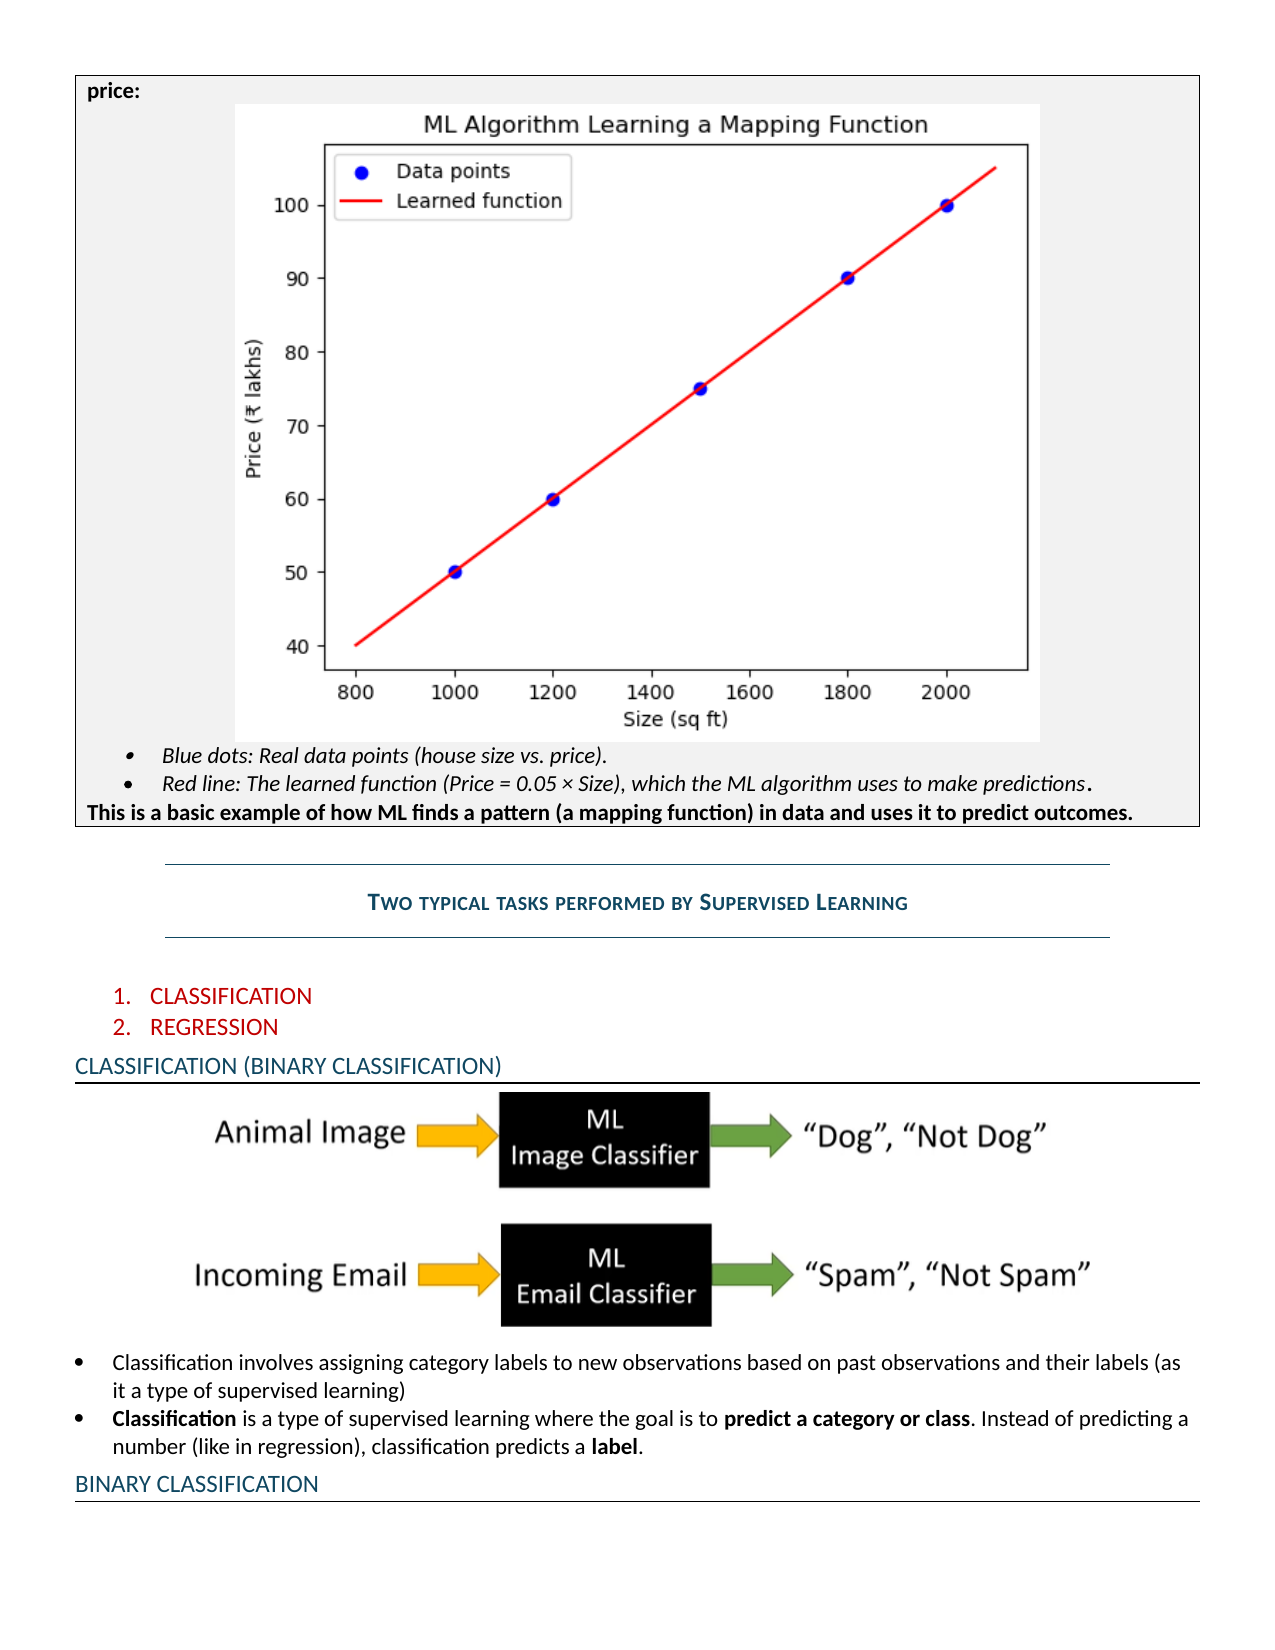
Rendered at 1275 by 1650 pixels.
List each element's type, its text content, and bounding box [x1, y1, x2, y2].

text Two typical tasks performed by Supervised Learning [165, 865, 1110, 937]
subtitle BINARY CLASSIFICATION [75, 1468, 1200, 1501]
picture [185, 1092, 1090, 1327]
subtitle CLASSIFICATION (BINARY CLASSIFICATION) [75, 1050, 1200, 1082]
list Classification is a type of supervised learning where the goal is to predict a category or class. Instead of predicting a number (like in regression), classification predicts a label. [75, 1404, 1200, 1460]
list REGRESSION [112, 1011, 1200, 1041]
picture [235, 104, 1040, 742]
list CLASSIFICATION [112, 980, 1200, 1011]
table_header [76, 76, 1199, 826]
list Classification involves assigning category labels to new observations based on past observations and their labels (as it a type of supervised learning) [75, 1348, 1200, 1404]
